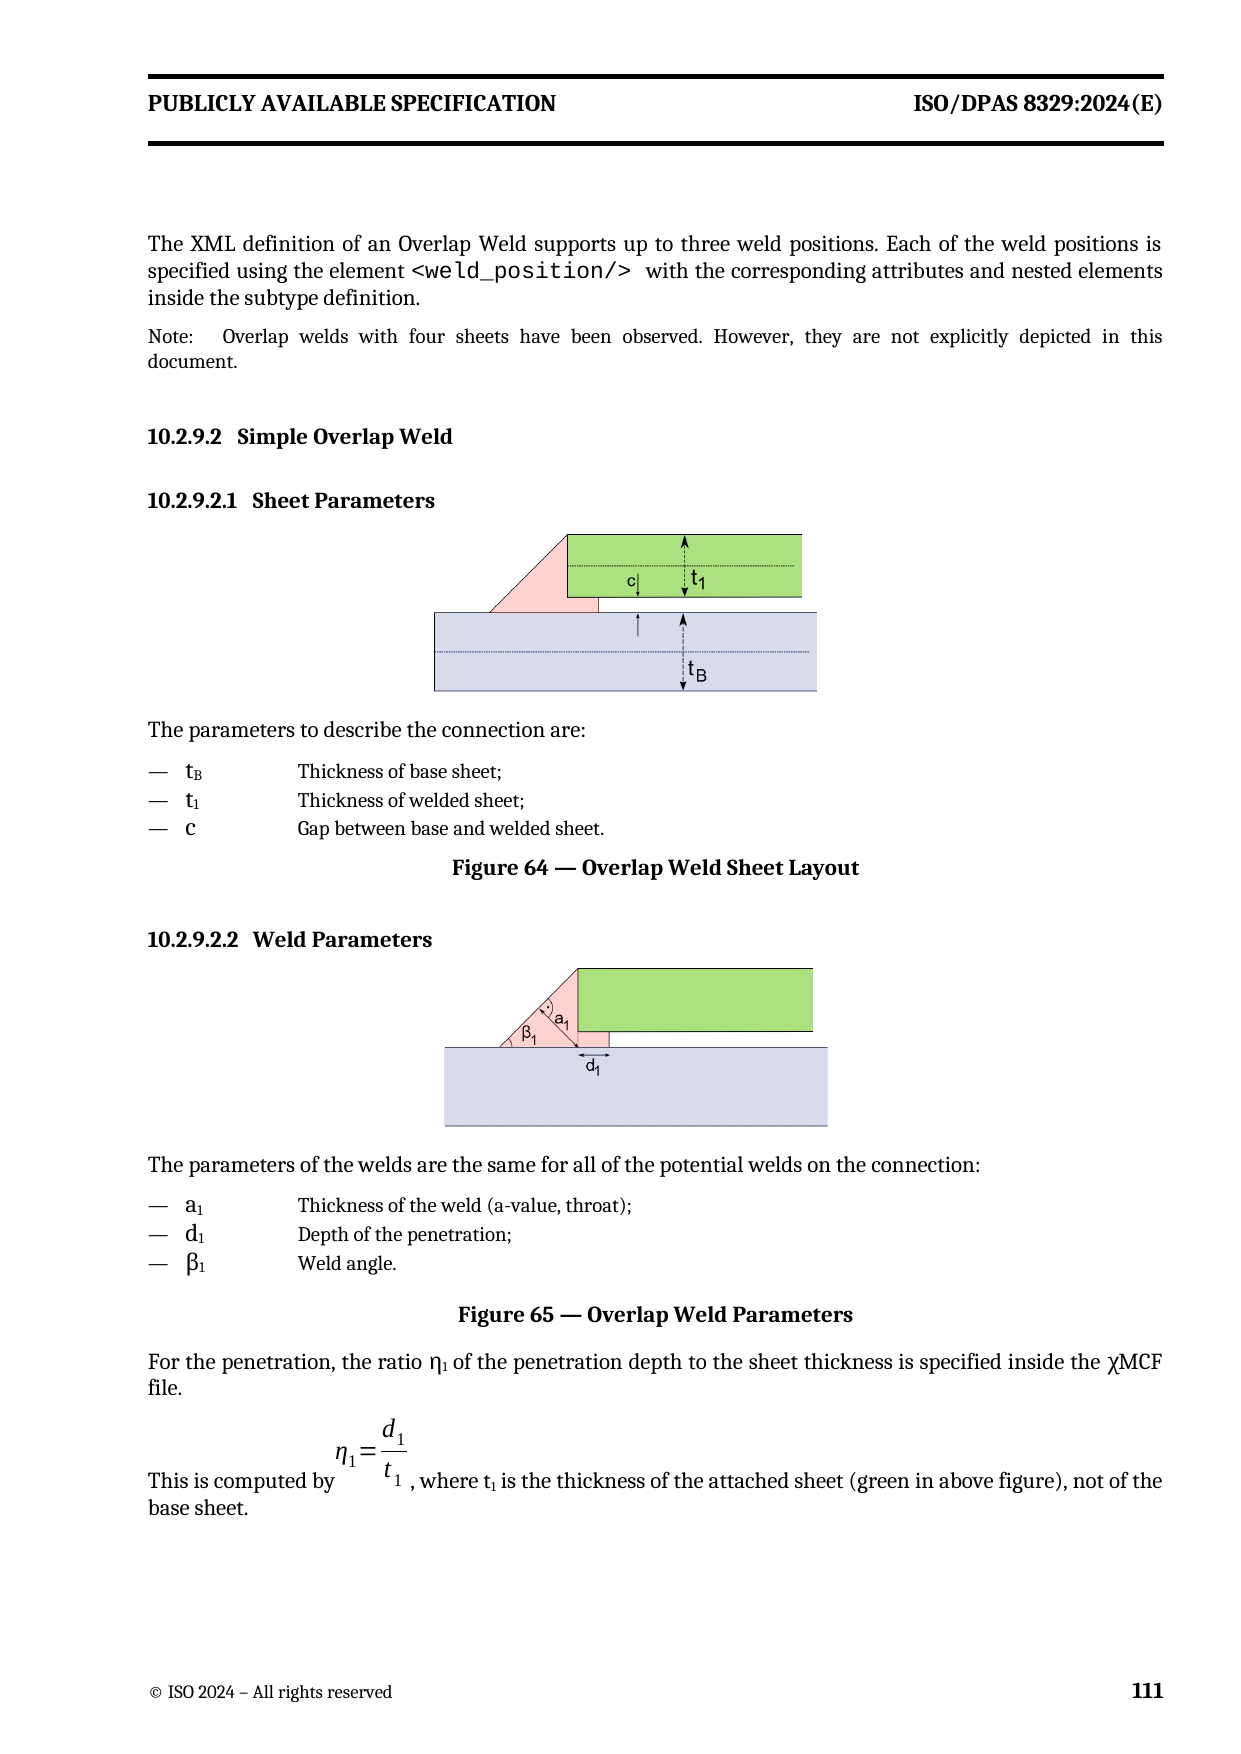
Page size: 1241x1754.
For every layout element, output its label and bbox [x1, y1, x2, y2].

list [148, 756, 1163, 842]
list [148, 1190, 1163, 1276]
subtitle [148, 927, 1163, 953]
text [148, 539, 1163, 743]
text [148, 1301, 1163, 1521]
picture [444, 968, 828, 1127]
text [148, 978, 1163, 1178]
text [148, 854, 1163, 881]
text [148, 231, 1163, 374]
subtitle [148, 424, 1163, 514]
picture [434, 534, 817, 692]
